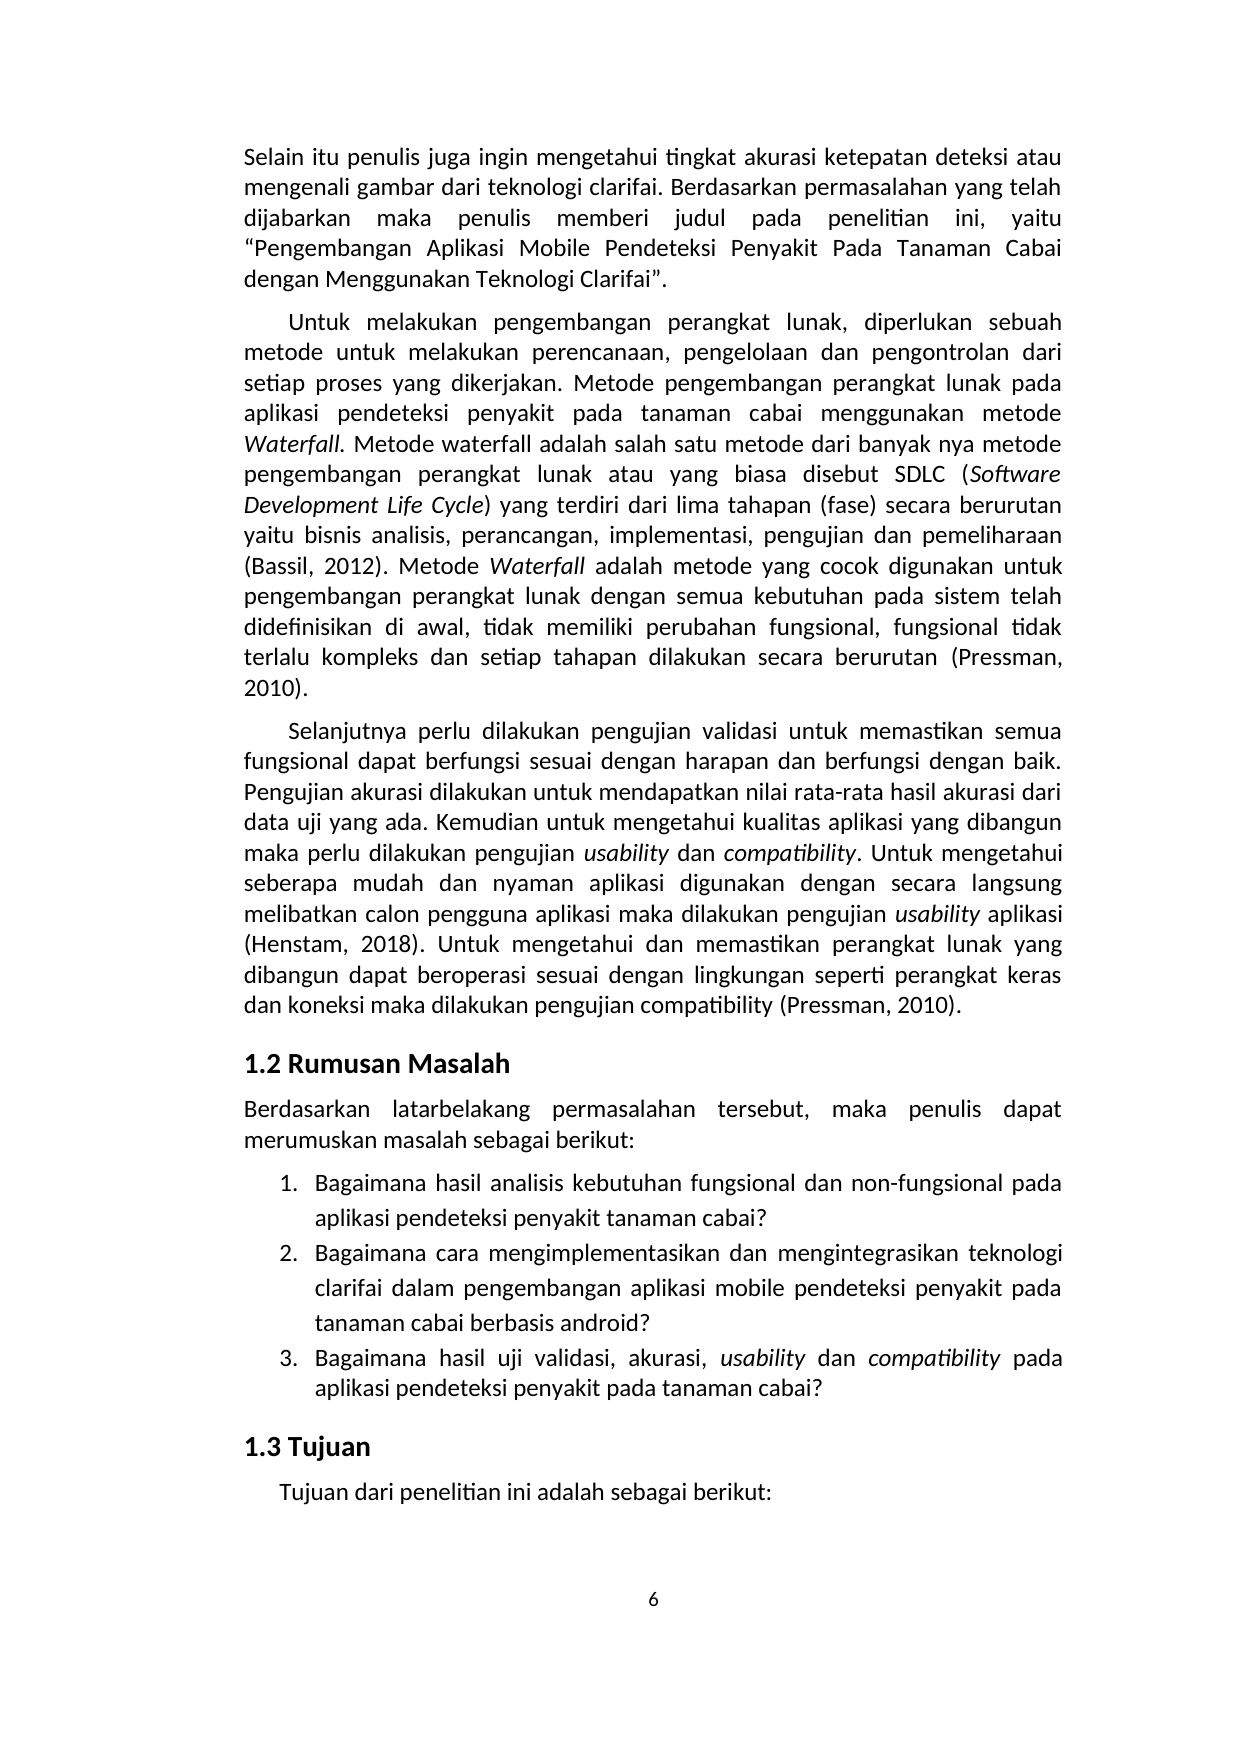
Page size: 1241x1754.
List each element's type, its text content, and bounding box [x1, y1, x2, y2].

text Tujuan dari penelitian ini adalah sebagai berikut: [244, 1476, 1063, 1507]
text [244, 141, 1063, 293]
list Bagaimana hasil analisis kebutuhan fungsional dan non-fungsional pada aplikasi pendeteksi penyakit tanaman cabai? [279, 1167, 1063, 1232]
subtitle Rumusan Masalah [244, 1045, 1063, 1081]
list Bagaimana cara mengimplementasikan dan mengintegrasikan teknologi clarifai dalam pengembangan aplikasi mobile pendeteksi penyakit pada tanaman cabai berbasis android? [279, 1237, 1063, 1337]
subtitle Tujuan [244, 1428, 1063, 1463]
list Bagaimana hasil uji validasi, akurasi, usability dan compatibility pada aplikasi pendeteksi penyakit pada tanaman cabai? [279, 1342, 1063, 1403]
text Selanjutnya perlu dilakukan pengujian validasi untuk memastikan semua fungsional dapat berfungsi sesuai dengan harapan dan berfungsi dengan baik. Pengujian akurasi dilakukan untuk mendapatkan nilai rata-rata hasil akurasi dari data uji yang ada. Kemudian untuk mengetahui kualitas aplikasi yang dibangun maka perlu dilakukan pengujian usability dan compatibility. Untuk mengetahui seberapa mudah dan nyaman aplikasi digunakan dengan secara langsung melibatkan calon pengguna aplikasi maka dilakukan pengujian usability aplikasi (Henstam, 2018). Untuk mengetahui dan memastikan perangkat lunak yang dibangun dapat beroperasi sesuai dengan lingkungan seperti perangkat keras dan koneksi maka dilakukan pengujian compatibility (Pressman, 2010). [244, 715, 1063, 1020]
text Untuk melakukan pengembangan perangkat lunak, diperlukan sebuah metode untuk melakukan perencanaan, pengelolaan dan pengontrolan dari setiap proses yang dikerjakan. Metode pengembangan perangkat lunak pada aplikasi pendeteksi penyakit pada tanaman cabai menggunakan metode Waterfall. Metode waterfall adalah salah satu metode dari banyak nya metode pengembangan perangkat lunak atau yang biasa disebut SDLC (Software Development Life Cycle) yang terdiri dari lima tahapan (fase) secara berurutan yaitu bisnis analisis, perancangan, implementasi, pengujian dan pemeliharaan (Bassil, 2012). Metode Waterfall adalah metode yang cocok digunakan untuk pengembangan perangkat lunak dengan semua kebutuhan pada sistem telah didefinisikan di awal, tidak memiliki perubahan fungsional, fungsional tidak terlalu kompleks dan setiap tahapan dilakukan secara berurutan (Pressman, 2010). [244, 306, 1063, 702]
text Berdasarkan latarbelakang permasalahan tersebut, maka penulis dapat merumuskan masalah sebagai berikut: [244, 1093, 1063, 1154]
